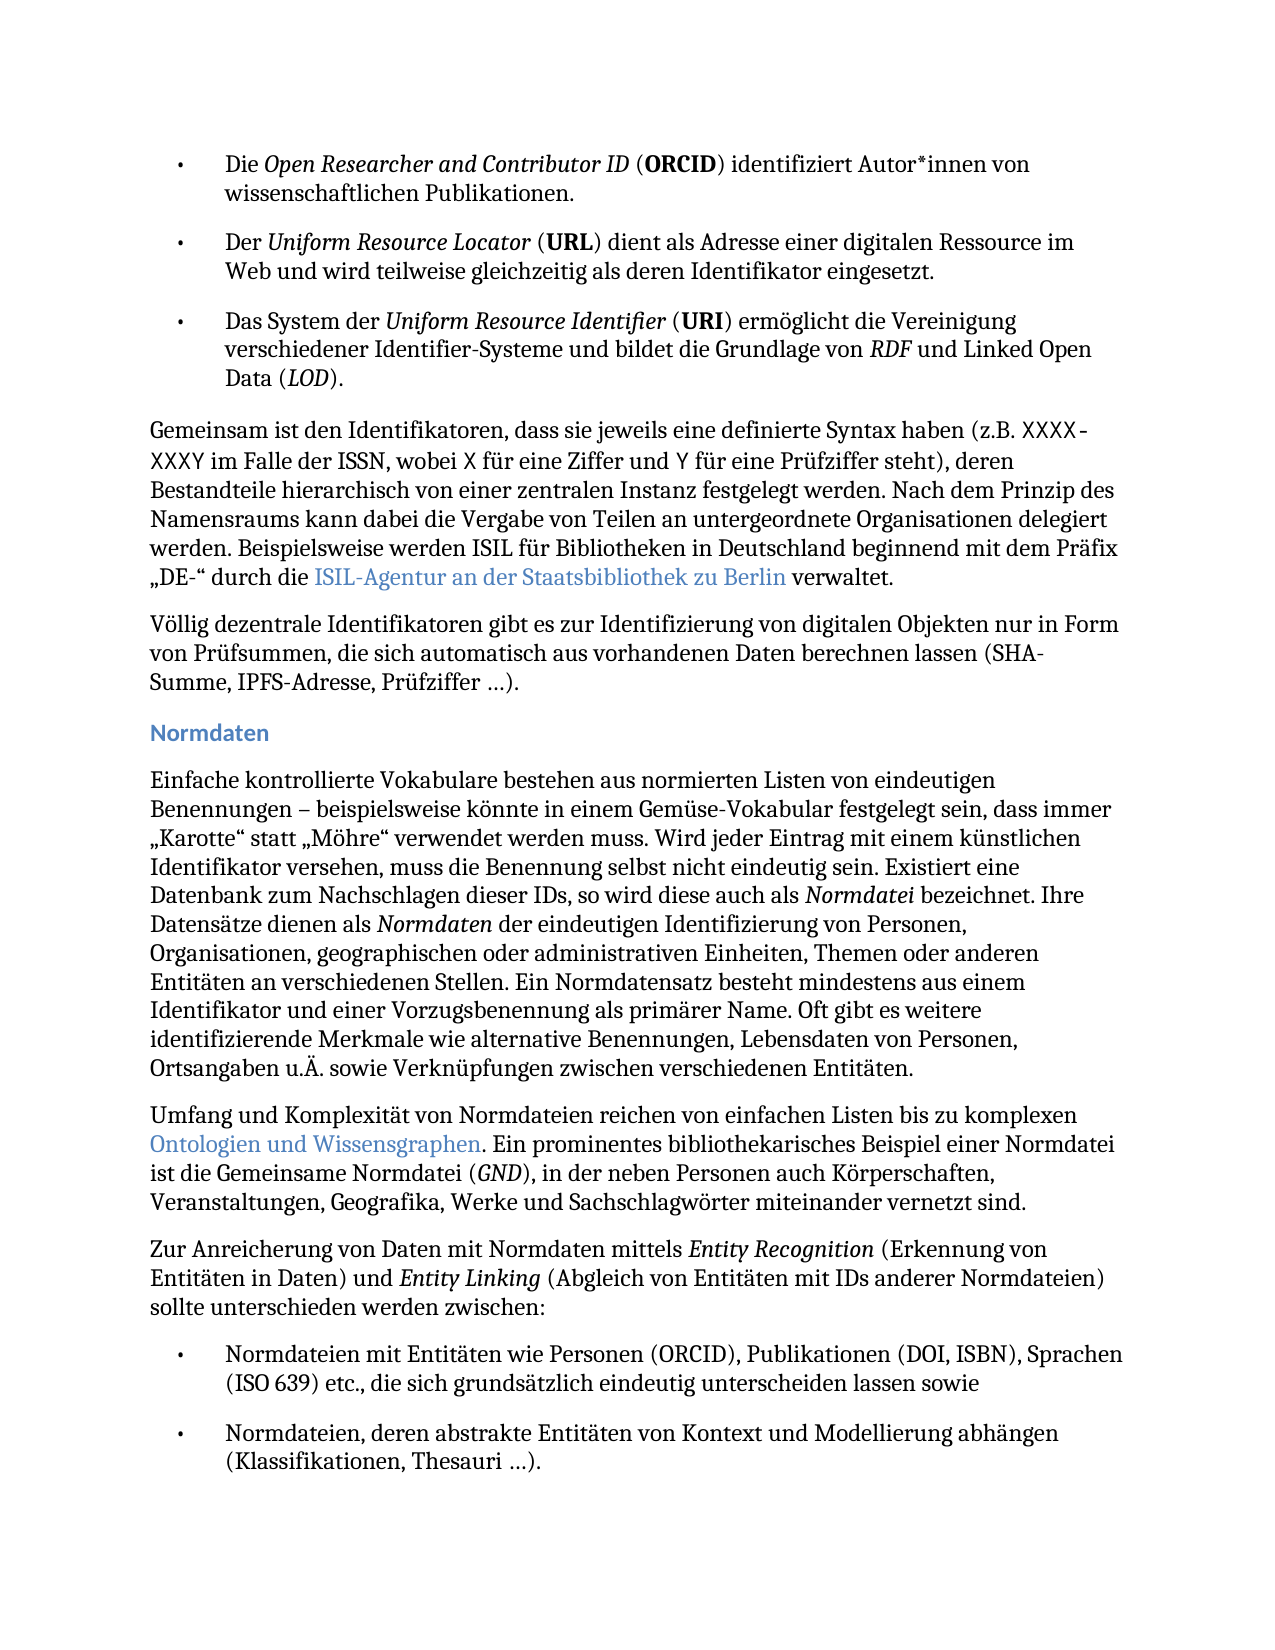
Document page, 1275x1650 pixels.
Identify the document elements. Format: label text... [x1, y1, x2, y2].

text Zur Anreicherung von Daten mit Normdaten mittels Entity Recognition (Erkennung von Entitäten in Daten) und Entity Linking (Abgleich von Entitäten mit IDs anderer Normdateien) sollte unterschieden werden zwischen: [150, 1235, 1125, 1321]
text Einfache kontrollierte Vokabulare bestehen aus normierten Listen von eindeutigen Benennungen – beispielsweise könnte in einem Gemüse-Vokabular festgelegt sein, dass immer „Karotte“ statt „Möhre“ verwendet werden muss. Wird jeder Eintrag mit einem künstlichen Identifikator versehen, muss die Benennung selbst nicht eindeutig sein. Existiert eine Datenbank zum Nachschlagen dieser IDs, so wird diese auch als Normdatei bezeichnet. Ihre Datensätze dienen als Normdaten der eindeutigen Identifizierung von Personen, Organisationen, geographischen oder administrativen Einheiten, Themen oder anderen Entitäten an verschiedenen Stellen. Ein Normdatensatz besteht mindestens aus einem Identifikator und einer Vorzugsbenennung als primärer Name. Oft gibt es weitere identifizierende Merkmale wie alternative Benennungen, Lebensdaten von Personen, Ortsangaben u.Ä. sowie Verknüpfungen zwischen verschiedenen Entitäten. [150, 766, 1125, 1083]
list Das System der Uniform Resource Identifier (URI) ermöglicht die Vereinigung verschiedener Identifier-Systeme und bildet die Grundlage von RDF und Linked Open Data (LOD). [175, 307, 1125, 393]
text Umfang und Komplexität von Normdateien reichen von einfachen Listen bis zu komplexen Ontologien und Wissensgraphen. Ein prominentes bibliothekarisches Beispiel einer Normdatei ist die Gemeinsame Normdatei (GND), in der neben Personen auch Körperschaften, Veranstaltungen, Geografika, Werke und Sachschlagwörter miteinander vernetzt sind. [150, 1101, 1125, 1216]
list Normdateien, deren abstrakte Entitäten von Kontext und Modellierung abhängen (Klassifikationen, Thesauri …). [175, 1418, 1125, 1476]
text Völlig dezentrale Identifikatoren gibt es zur Identifizierung von digitalen Objekten nur in Form von Prüfsummen, die sich automatisch aus vorhandenen Daten berechnen lassen (SHA-Summe, IPFS-Adresse, Prüfziffer …). [150, 610, 1125, 696]
list Normdateien mit Entitäten wie Personen (ORCID), Publikationen (DOI, ISBN), Sprachen (ISO 639) etc., die sich grundsätzlich eindeutig unterscheiden lassen sowie [175, 1340, 1125, 1398]
text Gemeinsam ist den Identifikatoren, dass sie jeweils eine definierte Syntax haben (z.B. XXXX-XXXY im Falle der ISSN, wobei X für eine Ziffer und Y für eine Prüfziffer steht), deren Bestandteile hierarchisch von einer zentralen Instanz festgelegt werden. Nach dem Prinzip des Namensraums kann dabei die Vergabe von Teilen an untergeordnete Organisationen delegiert werden. Beispielsweise werden ISIL für Bibliotheken in Deutschland beginnend mit dem Präfix „DE-“ durch die ISIL-Agentur an der Staatsbibliothek zu Berlin verwaltet. [150, 414, 1125, 591]
list Der Uniform Resource Locator (URL) dient als Adresse einer digitalen Ressource im Web und wird teilweise gleichzeitig als deren Identifikator eingesetzt. [175, 228, 1125, 286]
list Die Open Researcher and Contributor ID (ORCID) identifiziert Autor*innen von wissenschaftlichen Publikationen. [175, 150, 1125, 207]
subtitle Normdaten [150, 717, 1125, 748]
